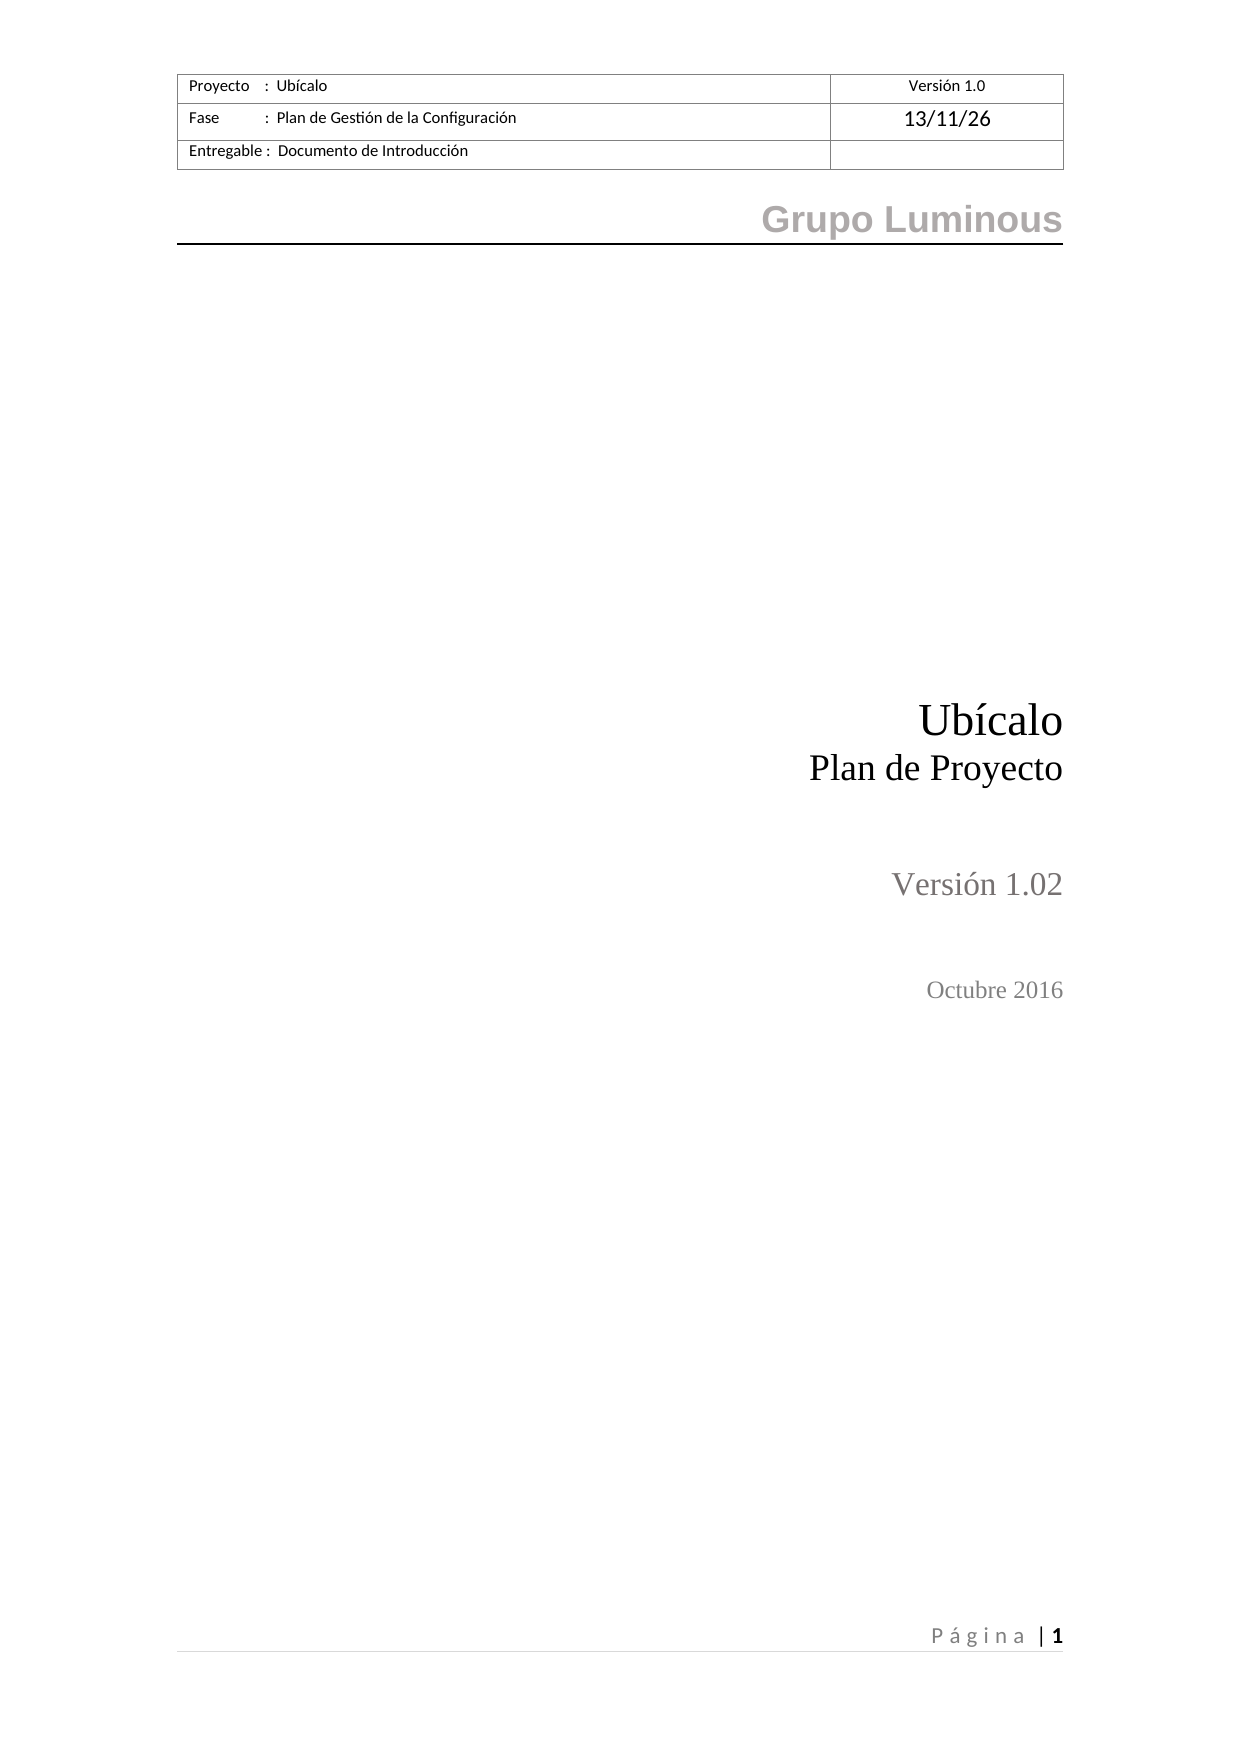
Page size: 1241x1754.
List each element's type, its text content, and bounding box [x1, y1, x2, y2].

text Grupo Luminous [177, 198, 1063, 243]
text Plan de Proyecto [177, 745, 1063, 788]
text Octubre 2016 [177, 975, 1063, 1004]
text Versión 1.02 [177, 865, 1063, 903]
text Ubícalo [177, 692, 1063, 745]
